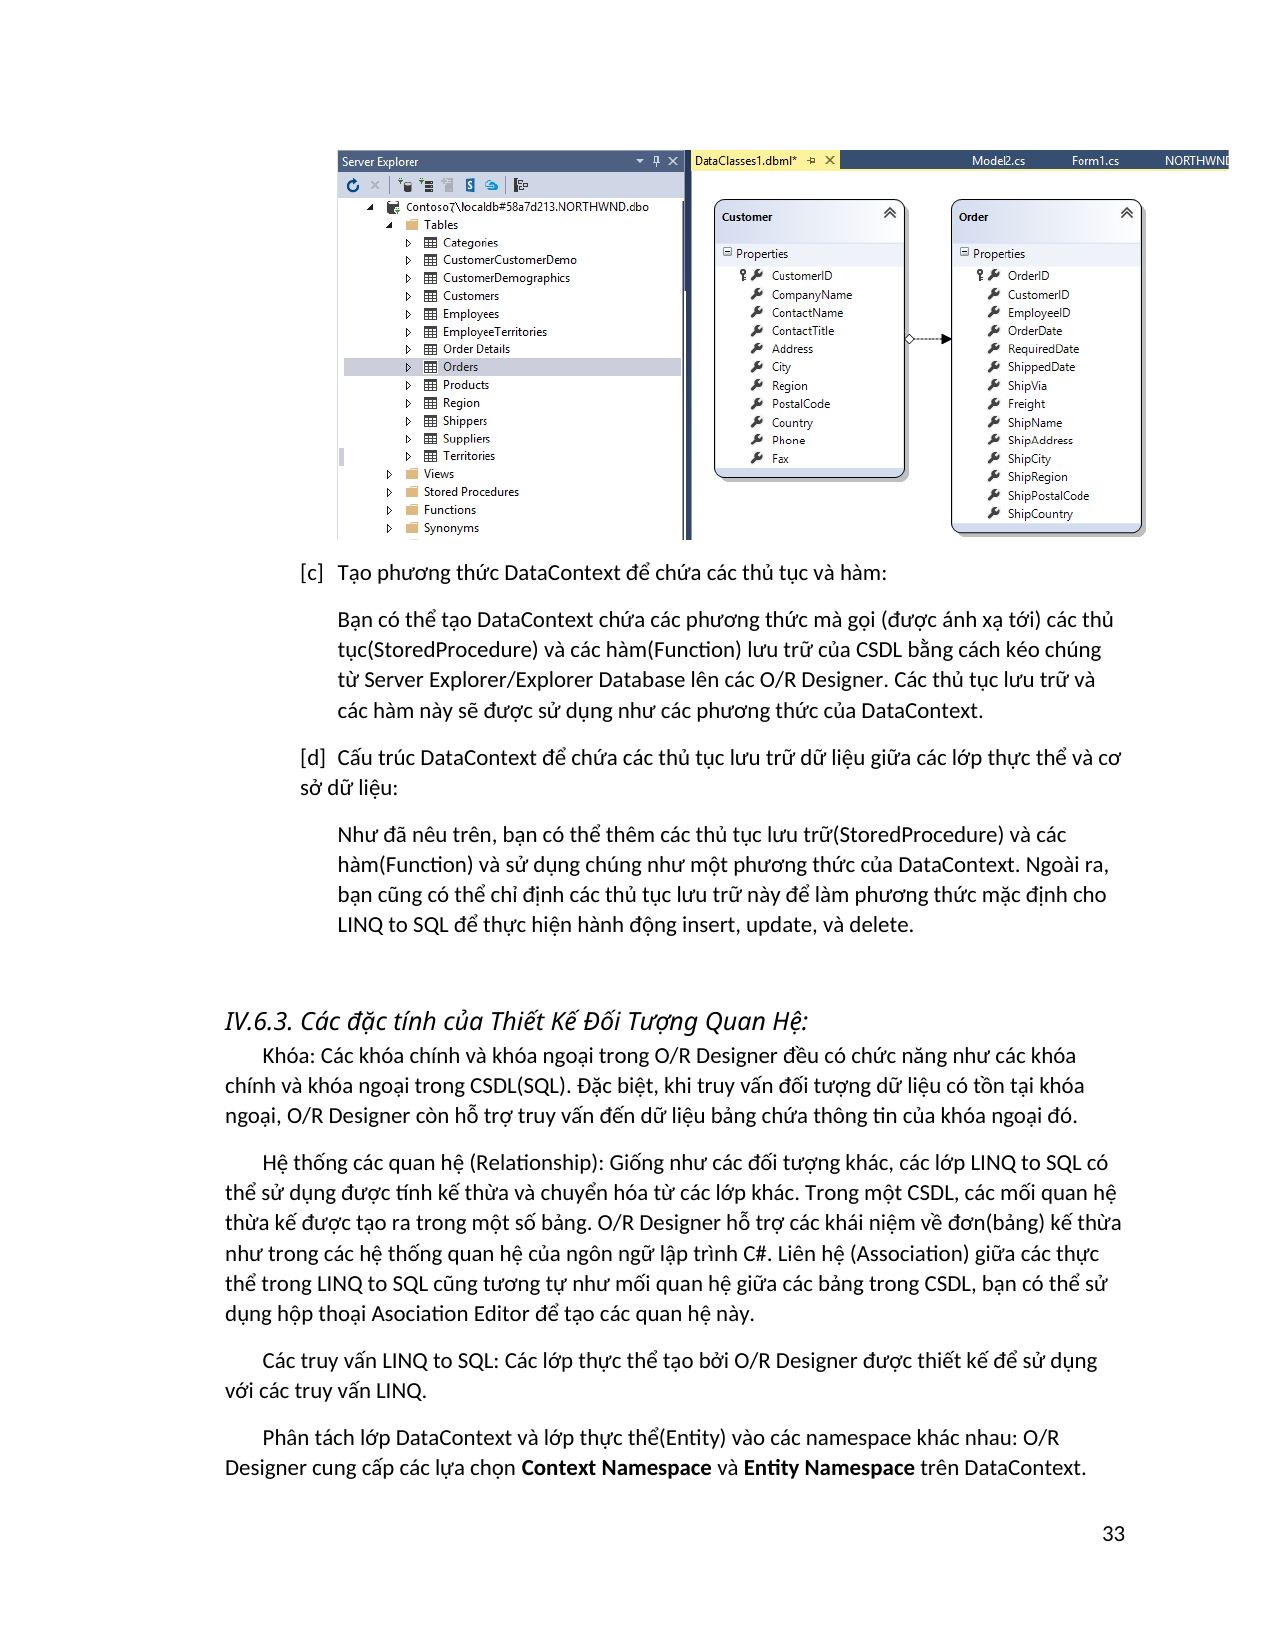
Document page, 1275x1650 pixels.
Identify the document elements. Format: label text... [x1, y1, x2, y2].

text Hệ thống các quan hệ (Relationship): Giống như các đối tượng khác, các lớp LINQ to SQL có thể sử dụng được tính kế thừa và chuyển hóa từ các lớp khác. Trong một CSDL, các mối quan hệ thừa kế được tạo ra trong một số bảng. O/R Designer hỗ trợ các khái niệm về đơn(bảng) kế thừa như trong các hệ thống quan hệ của ngôn ngữ lập trình C#. Liên hệ (Association) giữa các thực thể trong LINQ to SQL cũng tương tự như mối quan hệ giữa các bảng trong CSDL, bạn có thể sử dụng hộp thoại Asociation Editor để tạo các quan hệ này. [225, 1148, 1125, 1327]
text Như đã nêu trên, bạn có thể thêm các thủ tục lưu trữ(StoredProcedure) và các hàm(Function) và sử dụng chúng như một phương thức của DataContext. Ngoài ra, bạn cũng có thể chỉ định các thủ tục lưu trữ này để làm phương thức mặc định cho LINQ to SQL để thực hiện hành động insert, update, và delete. [337, 820, 1125, 938]
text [225, 1423, 1125, 1481]
picture [337, 150, 1229, 540]
subtitle Các đặc tính của Thiết Kế Đối Tượng Quan Hệ: [225, 1004, 1125, 1038]
text Khóa: Các khóa chính và khóa ngoại trong O/R Designer đều có chức năng như các khóa chính và khóa ngoại trong CSDL(SQL). Đặc biệt, khi truy vấn đối tượng dữ liệu có tồn tại khóa ngoại, O/R Designer còn hỗ trợ truy vấn đến dữ liệu bảng chứa thông tin của khóa ngoại đó. [225, 1041, 1125, 1129]
list Tạo phương thức DataContext để chứa các thủ tục và hàm: [300, 558, 1125, 586]
text Bạn có thể tạo DataContext chứa các phương thức mà gọi (được ánh xạ tới) các thủ tục(StoredProcedure) và các hàm(Function) lưu trữ của CSDL bằng cách kéo chúng từ Server Explorer/Explorer Database lên các O/R Designer. Các thủ tục lưu trữ và các hàm này sẽ được sử dụng như các phương thức của DataContext. [337, 605, 1125, 724]
list Cấu trúc DataContext để chứa các thủ tục lưu trữ dữ liệu giữa các lớp thực thể và cơ sở dữ liệu: [300, 743, 1125, 801]
text Các truy vấn LINQ to SQL: Các lớp thực thể tạo bởi O/R Designer được thiết kế để sử dụng với các truy vấn LINQ. [225, 1346, 1125, 1404]
